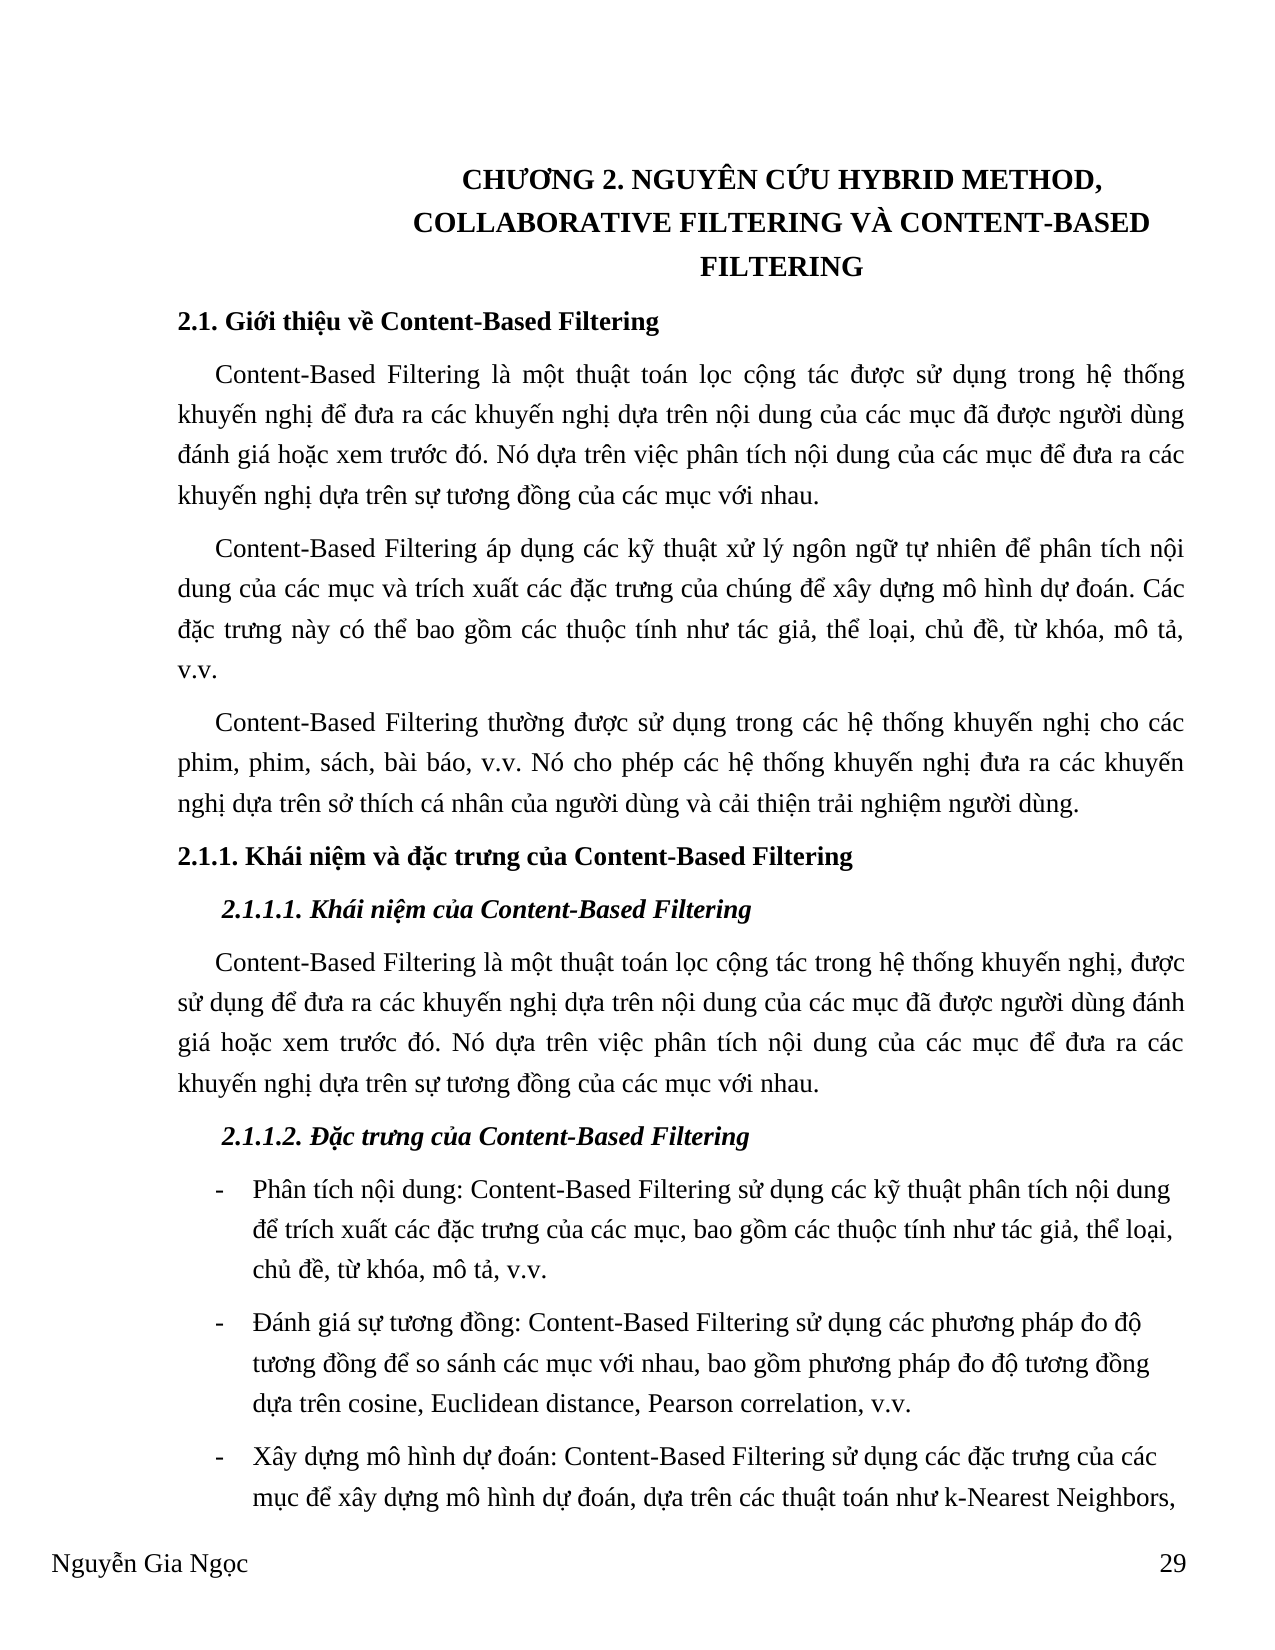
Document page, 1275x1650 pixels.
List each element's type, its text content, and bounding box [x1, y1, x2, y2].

text Đặc trưng của Content-Based Filtering [184, 1120, 1186, 1151]
text NGUYÊN CỨU HYBRID METHOD, COLLABORATIVE FILTERING VÀ CONTENT-BASED FILTERING [377, 162, 1186, 282]
text Giới thiệu về Content-Based Filtering [177, 305, 1186, 336]
text Content-Based Filtering là một thuật toán lọc cộng tác được sử dụng trong hệ thống khuyến nghị để đưa ra các khuyến nghị dựa trên nội dung của các mục đã được người dùng đánh giá hoặc xem trước đó. Nó dựa trên việc phân tích nội dung của các mục để đưa ra các khuyến nghị dựa trên sự tương đồng của các mục với nhau. [177, 358, 1186, 510]
text Khái niệm và đặc trưng của Content-Based Filtering [177, 840, 1186, 871]
text Content-Based Filtering thường được sử dụng trong các hệ thống khuyến nghị cho các phim, phim, sách, bài báo, v.v. Nó cho phép các hệ thống khuyến nghị đưa ra các khuyến nghị dựa trên sở thích cá nhân của người dùng và cải thiện trải nghiệm người dùng. [177, 706, 1186, 818]
list Phân tích nội dung: Content-Based Filtering sử dụng các kỹ thuật phân tích nội dung để trích xuất các đặc trưng của các mục, bao gồm các thuộc tính như tác giả, thể loại, chủ đề, từ khóa, mô tả, v.v. [215, 1173, 1186, 1285]
list Đánh giá sự tương đồng: Content-Based Filtering sử dụng các phương pháp đo độ tương đồng để so sánh các mục với nhau, bao gồm phương pháp đo độ tương đồng dựa trên cosine, Euclidean distance, Pearson correlation, v.v. [215, 1307, 1186, 1418]
text Content-Based Filtering là một thuật toán lọc cộng tác trong hệ thống khuyến nghị, được sử dụng để đưa ra các khuyến nghị dựa trên nội dung của các mục đã được người dùng đánh giá hoặc xem trước đó. Nó dựa trên việc phân tích nội dung của các mục để đưa ra các khuyến nghị dựa trên sự tương đồng của các mục với nhau. [177, 946, 1186, 1098]
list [215, 1440, 1186, 1512]
text Khái niệm của Content-Based Filtering [184, 893, 1186, 924]
text Content-Based Filtering áp dụng các kỹ thuật xử lý ngôn ngữ tự nhiên để phân tích nội dung của các mục và trích xuất các đặc trưng của chúng để xây dựng mô hình dự đoán. Các đặc trưng này có thể bao gồm các thuộc tính như tác giả, thể loại, chủ đề, từ khóa, mô tả, v.v. [177, 532, 1186, 684]
